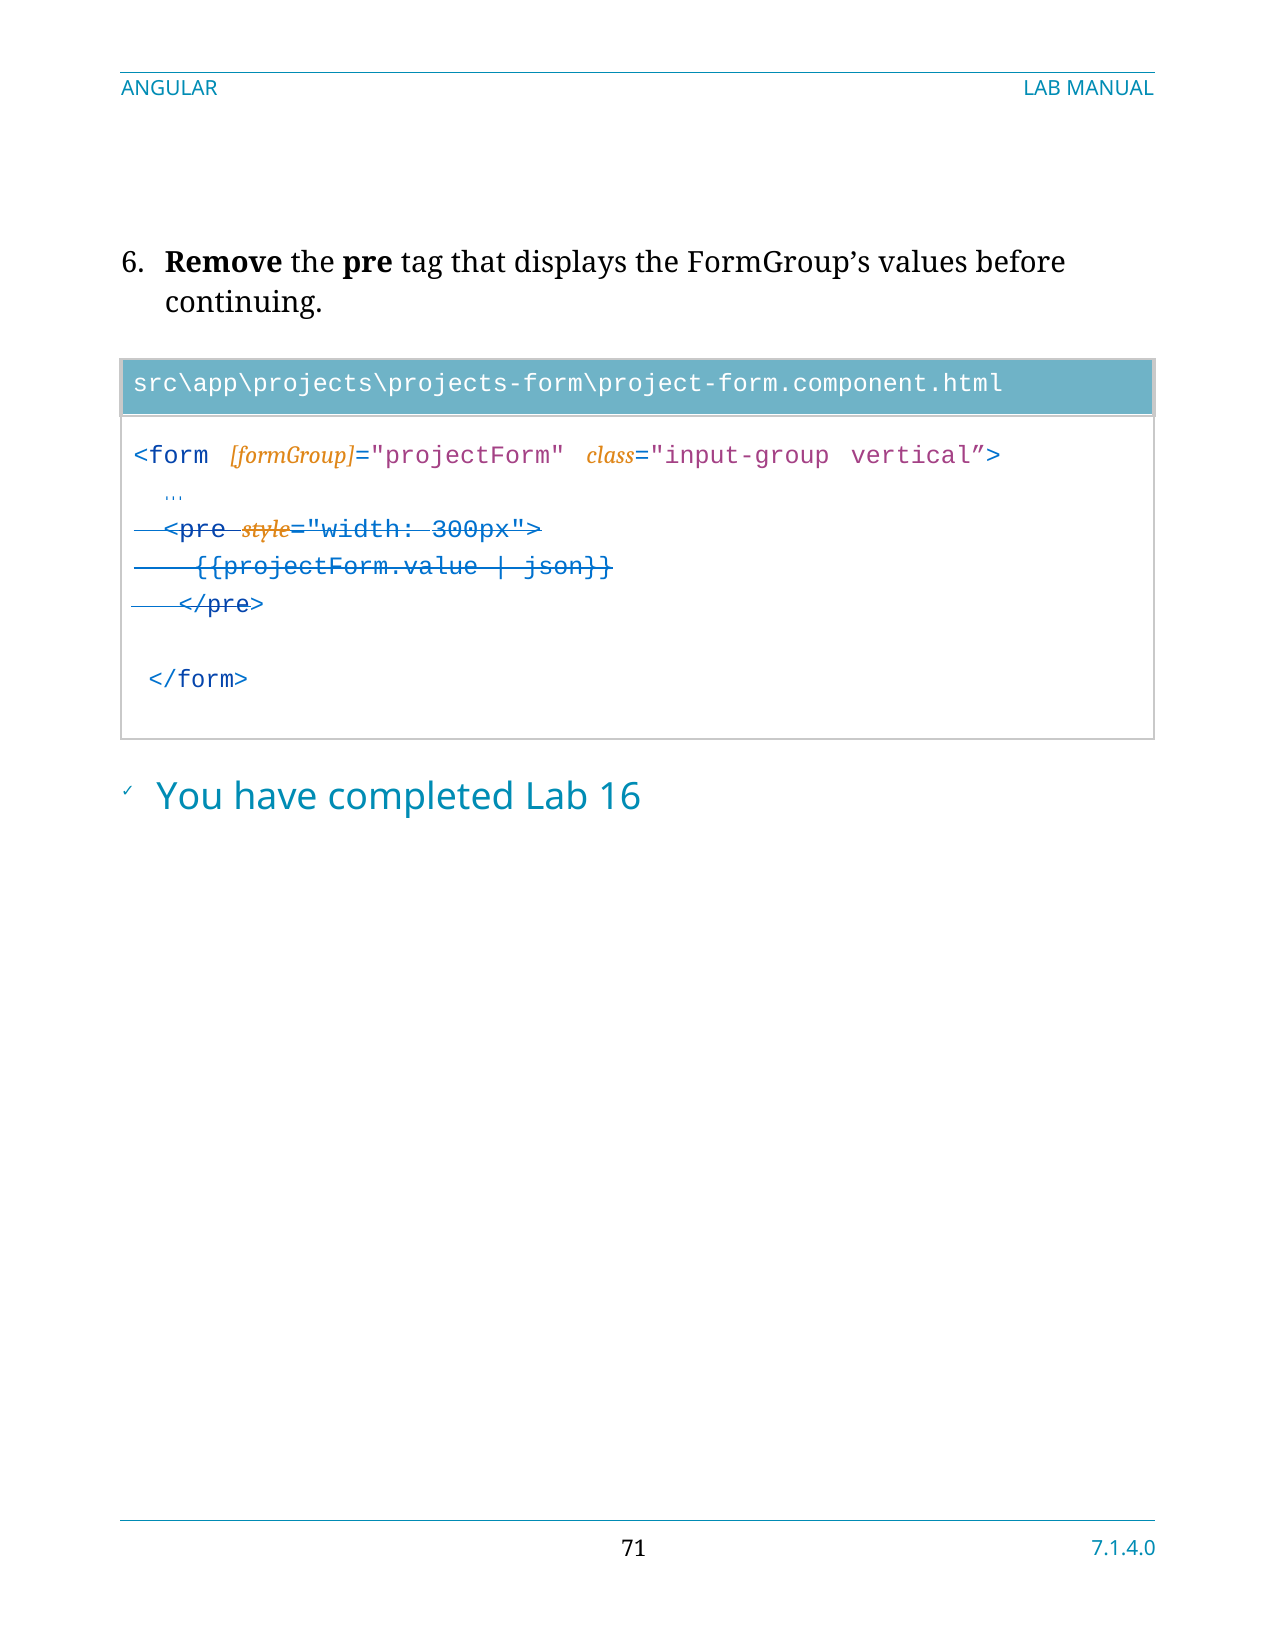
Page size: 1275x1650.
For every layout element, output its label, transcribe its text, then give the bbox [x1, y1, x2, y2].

table_cell <form [formGroup]="projectForm" class="input-group vertical”> ... <pre style="width: 300px"> {{projectForm.value | json}} </pre> </form> [122, 417, 1153, 738]
list Remove the pre tag that displays the FormGroup’s values before continuing. [121, 241, 1198, 321]
table_header src\app\projects\projects-form\project-form.component.html [123, 360, 1152, 414]
subtitle You have completed Lab 16 [121, 769, 1198, 820]
